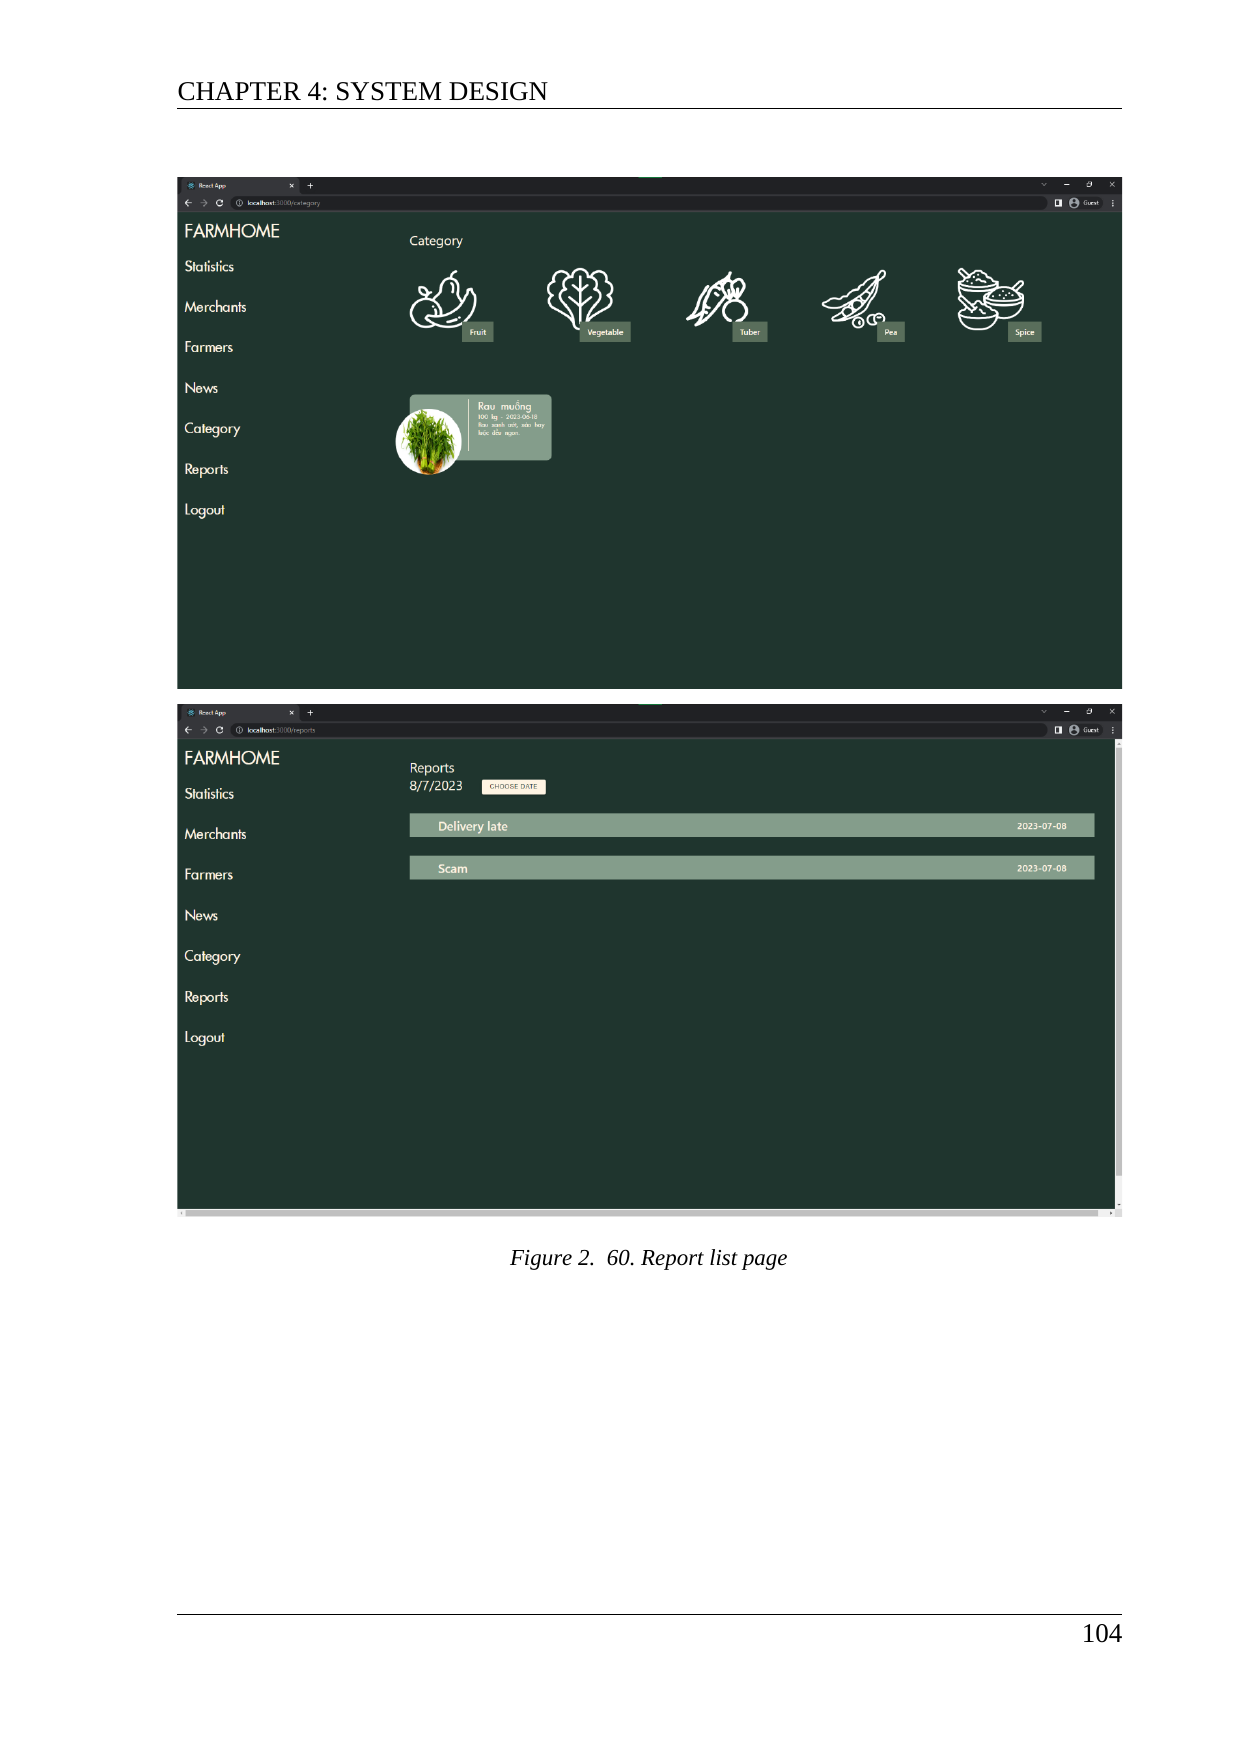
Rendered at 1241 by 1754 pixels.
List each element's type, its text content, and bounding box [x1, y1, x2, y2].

text Figure 2. 60. Report list page [177, 1244, 1122, 1271]
picture [177, 704, 1123, 1217]
picture [177, 177, 1123, 689]
